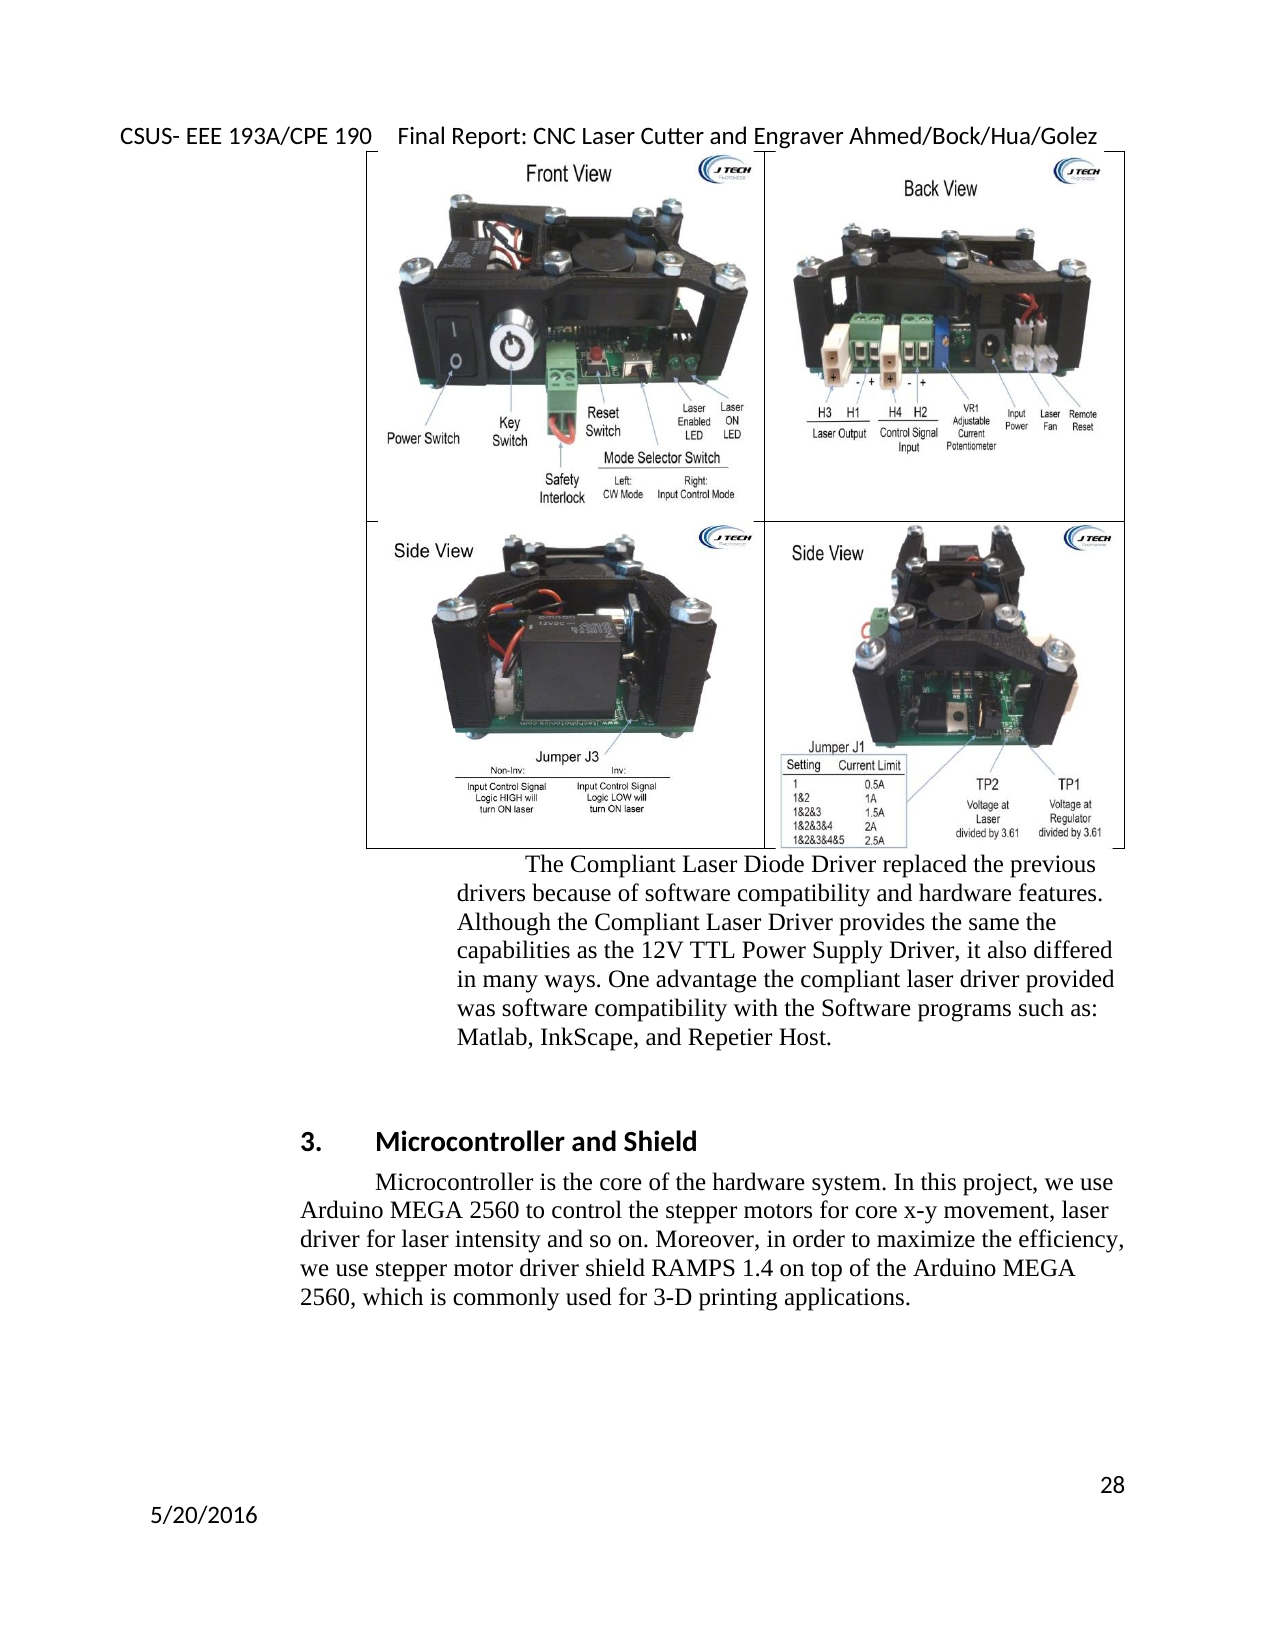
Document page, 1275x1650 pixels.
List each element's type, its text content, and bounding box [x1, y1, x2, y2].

table_header [367, 152, 378, 521]
picture [775, 522, 1113, 849]
table_cell [367, 522, 764, 848]
text Microcontroller is the core of the hardware system. In this project, we use Arduino MEGA 2560 to control the stepper motors for core x-y movement, laser driver for laser intensity and so on. Moreover, in order to maximize the efficiency, we use stepper motor driver shield RAMPS 1.4 on top of the Arduino MEGA 2560, which is commonly used for 3-D printing applications. [300, 1167, 1125, 1311]
subtitle Microcontroller and Shield [300, 1123, 1125, 1158]
table_header [754, 152, 764, 521]
table_header [765, 152, 1124, 521]
picture [775, 151, 1105, 491]
text The Compliant Laser Diode Driver replaced the previous drivers because of software compatibility and hardware features. Although the Compliant Laser Driver provides the same the capabilities as the 12V TTL Power Supply Driver, it also differed in many ways. One advantage the compliant laser driver provided was software compatibility with the Software programs such as: Matlab, InkScape, and Repetier Host. [457, 849, 1125, 1051]
table_cell [1113, 522, 1124, 848]
table_cell [765, 522, 775, 848]
picture [378, 151, 754, 828]
